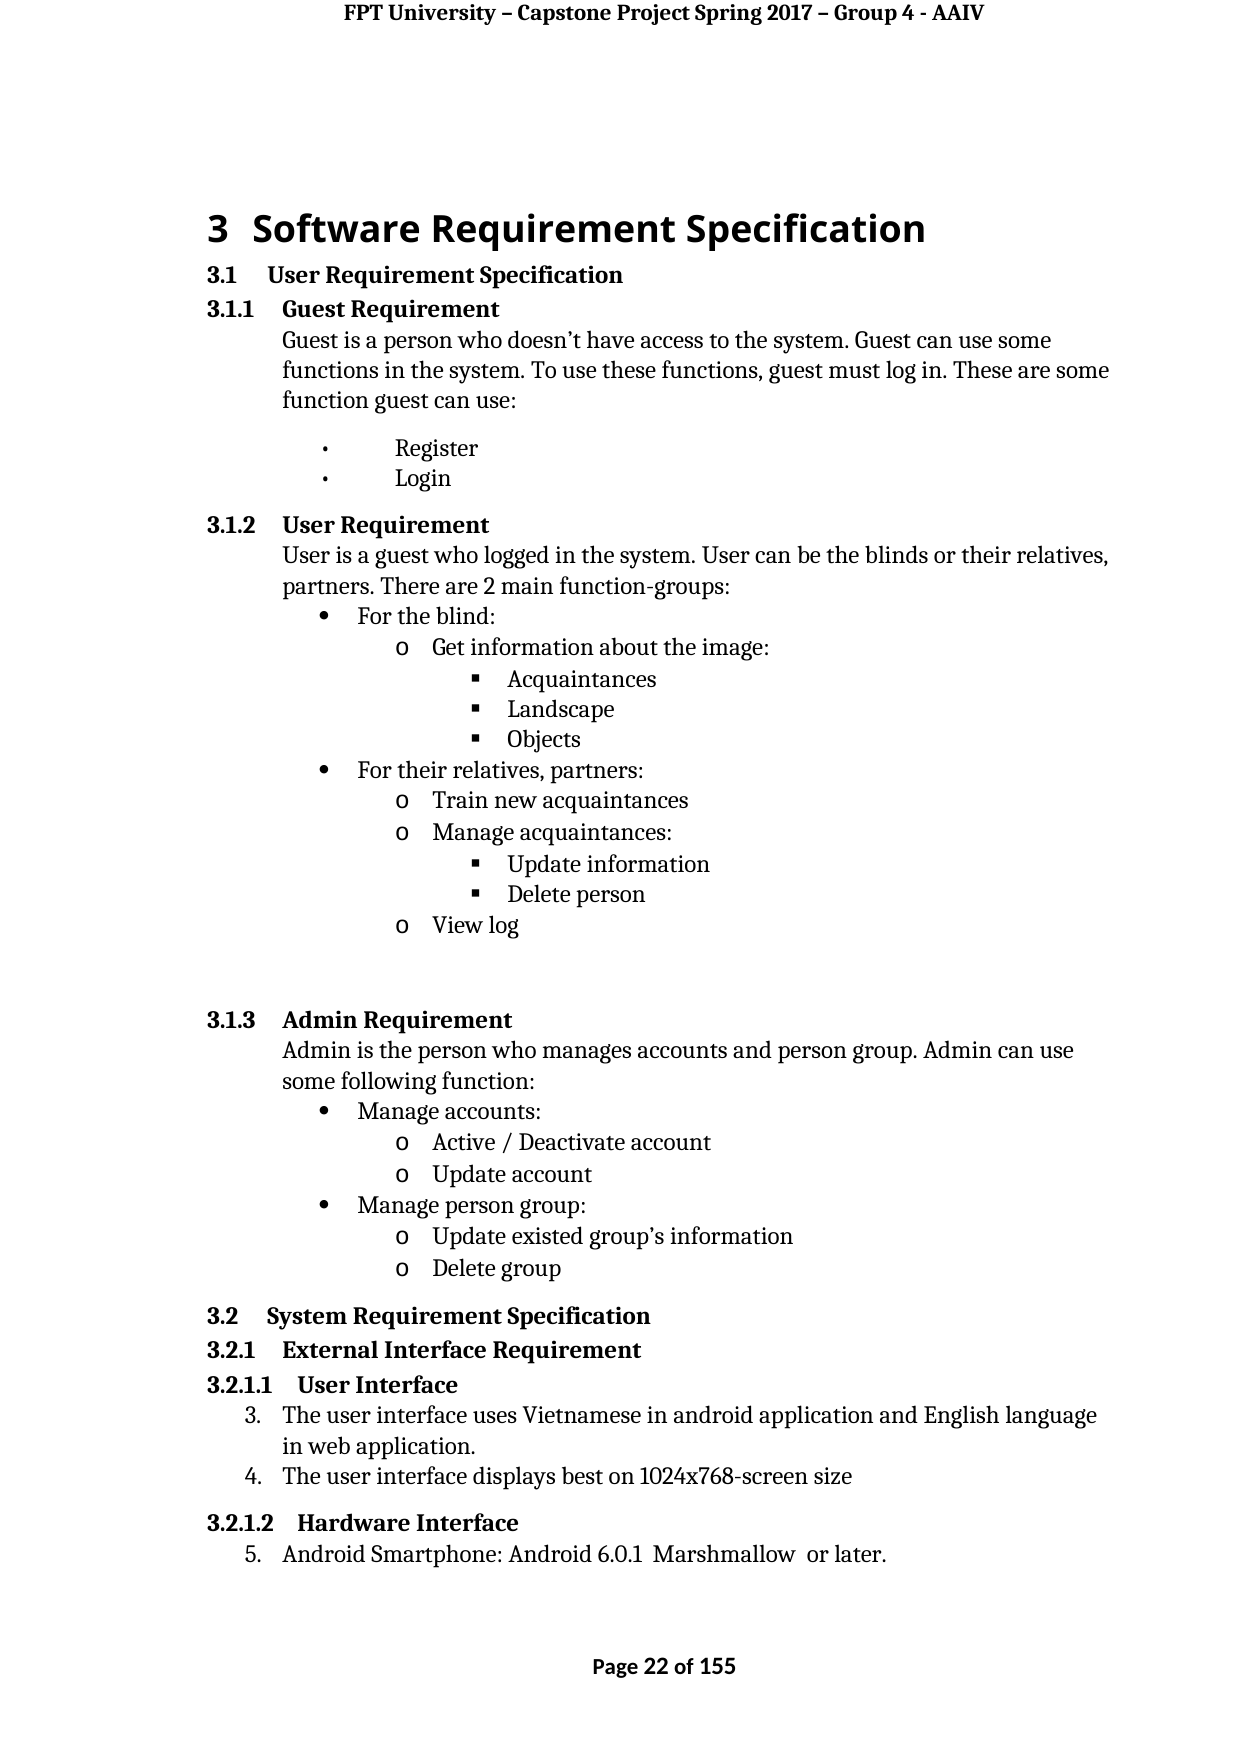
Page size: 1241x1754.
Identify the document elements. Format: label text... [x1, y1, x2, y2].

text Guest is a person who doesn’t have access to the system. Guest can use some functions in the system. To use these functions, guest must log in. These are some function guest can use: [282, 326, 1122, 415]
subtitle User Interface [207, 1371, 1122, 1400]
list Admin is the person who manages accounts and person group. Admin can use some following function: [282, 1036, 1122, 1096]
list Register [319, 433, 1122, 462]
subtitle User Requirement Specification [207, 261, 1122, 289]
list Manage person group: [319, 1191, 1122, 1220]
list Objects [469, 725, 1122, 754]
subtitle Hardware Interface [207, 1509, 1122, 1538]
list User is a guest who logged in the system. User can be the blinds or their relatives, partners. There are 2 main function-groups: [282, 541, 1122, 601]
subtitle User Requirement [207, 511, 1122, 540]
list Update account [394, 1159, 1122, 1189]
list Delete person [469, 880, 1122, 909]
list Update information [469, 850, 1122, 878]
list View log [394, 911, 1122, 941]
list Train new acquaintances [394, 786, 1122, 816]
list Landscape [469, 695, 1122, 724]
list Get information about the image: [394, 633, 1122, 663]
list Update existed group’s information [394, 1222, 1122, 1252]
list The user interface displays best on 1024x768-screen size [244, 1462, 1122, 1491]
subtitle External Interface Requirement [207, 1336, 1122, 1365]
list For their relatives, partners: [319, 756, 1122, 784]
list Active / Deactivate account [394, 1128, 1122, 1158]
list Manage accounts: [319, 1097, 1122, 1126]
list Delete group [394, 1253, 1122, 1283]
list Login [319, 464, 1122, 493]
list Acquaintances [469, 664, 1122, 693]
subtitle Admin Requirement [207, 1006, 1122, 1035]
subtitle System Requirement Specification [207, 1302, 1122, 1331]
list The user interface uses Vietnamese in android application and English language in web application. [244, 1401, 1122, 1461]
list For the blind: [319, 602, 1122, 631]
subtitle Software Requirement Specification [207, 202, 1122, 253]
list Manage acquaintances: [394, 818, 1122, 848]
subtitle Guest Requirement [207, 295, 1122, 324]
list Android Smartphone: Android 6.0.1 Marshmallow or later. [244, 1540, 1122, 1568]
